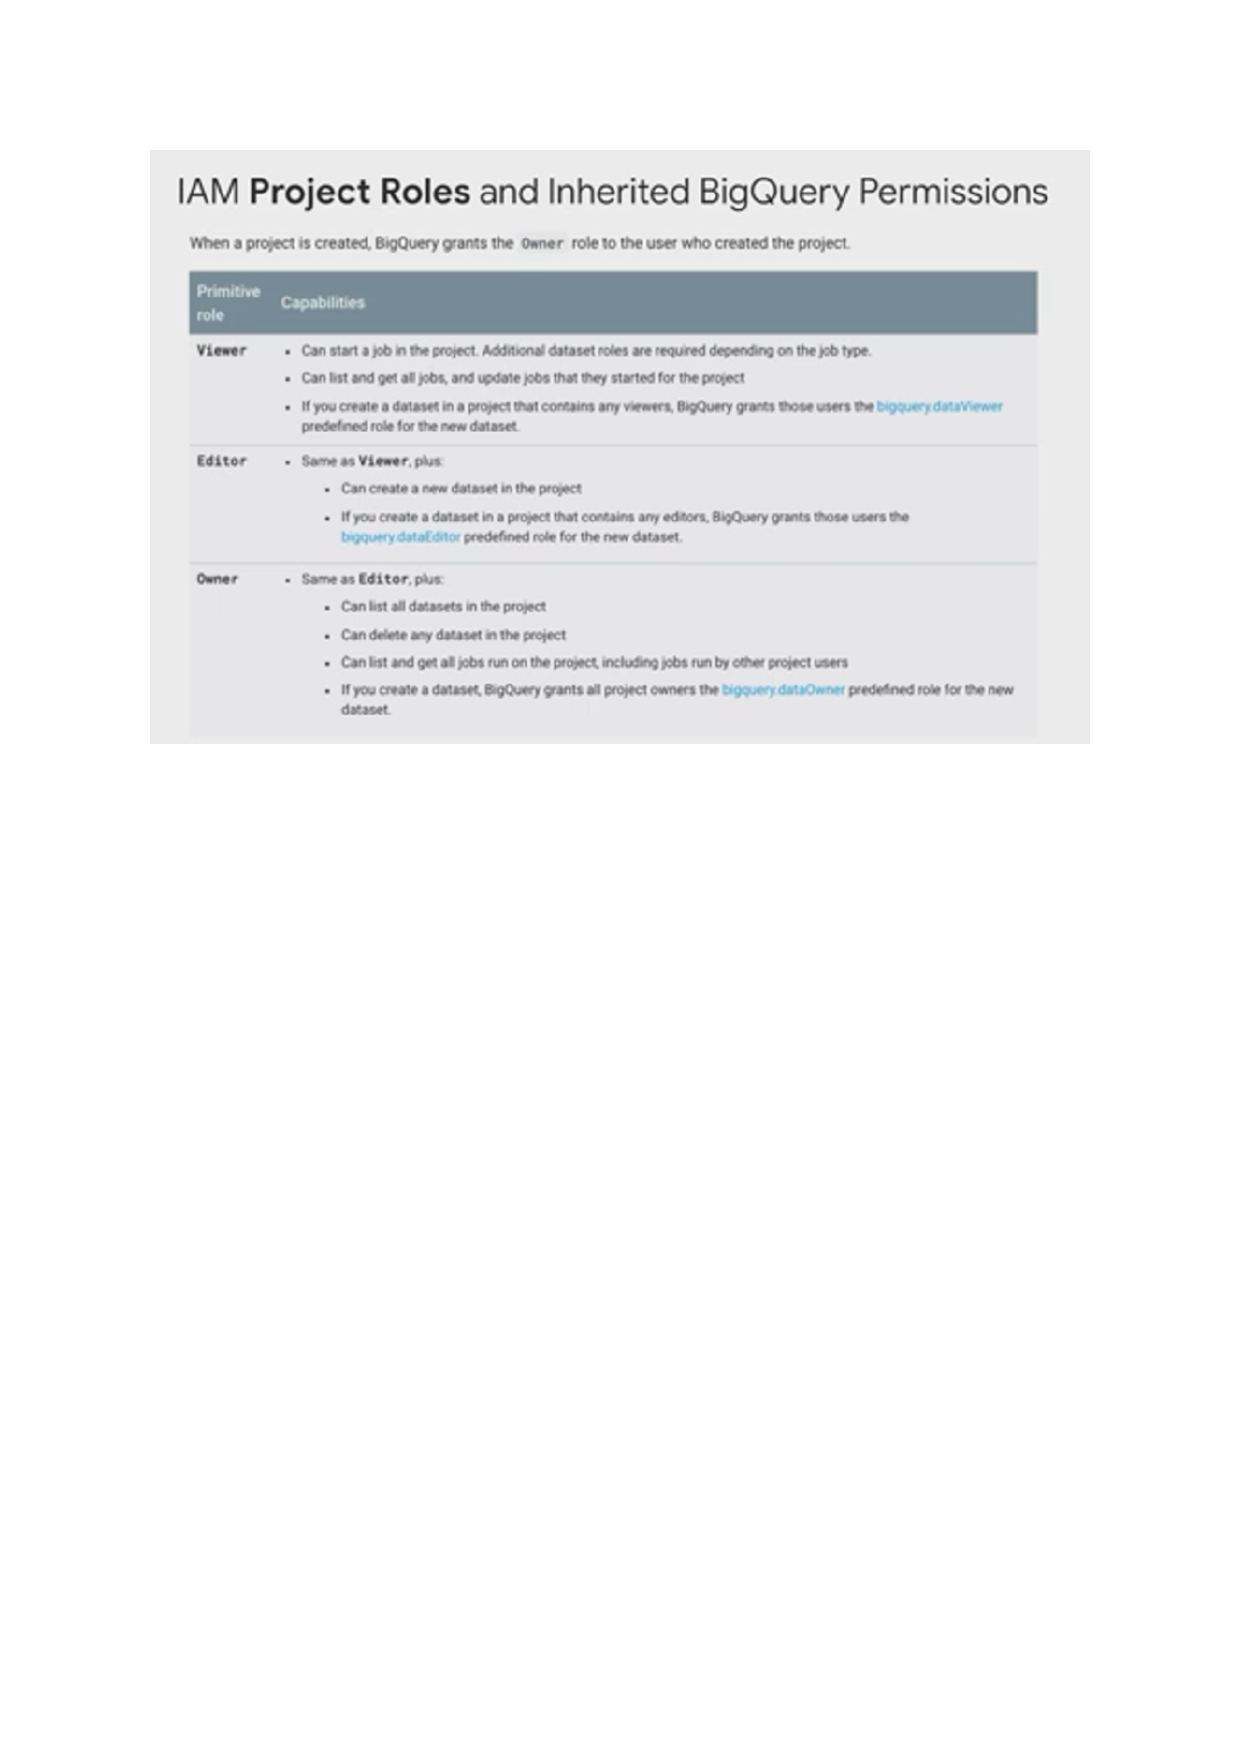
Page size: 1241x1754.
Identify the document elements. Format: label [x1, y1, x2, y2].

picture [150, 150, 1091, 744]
